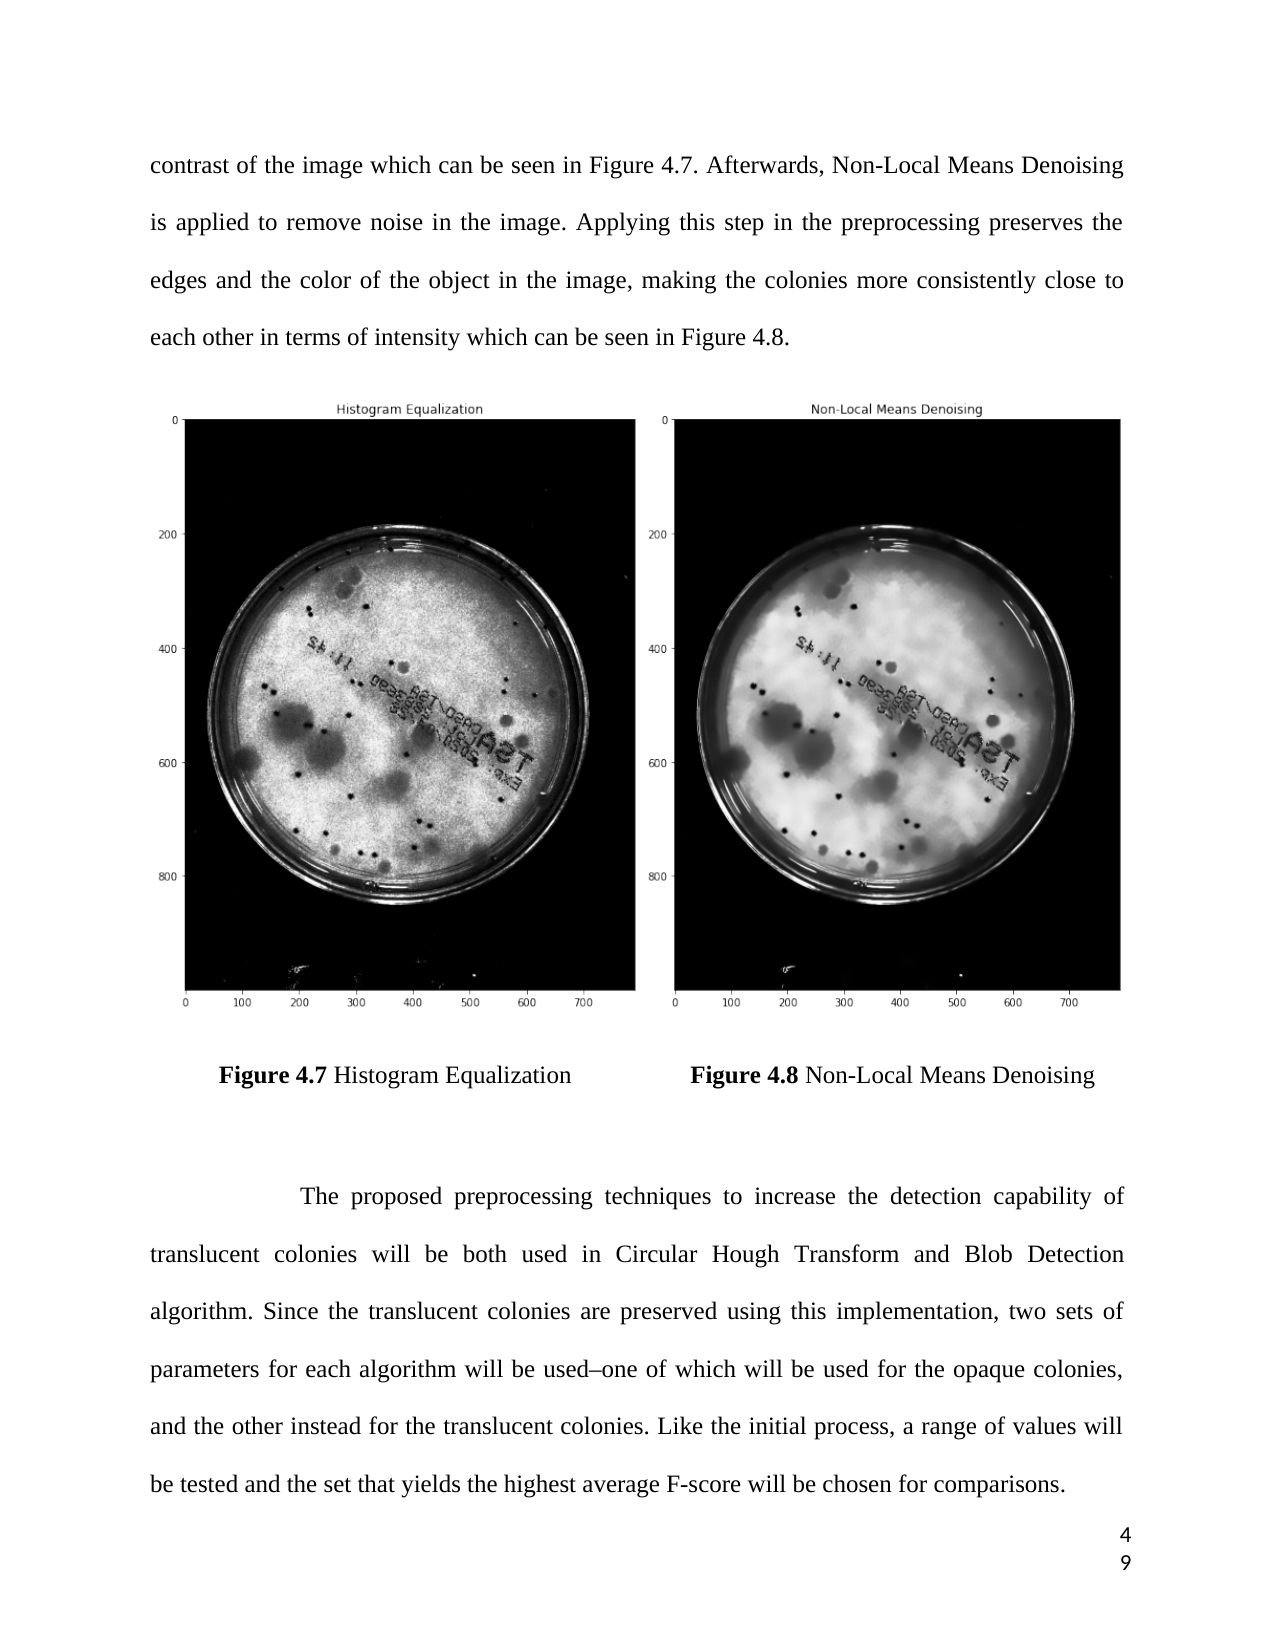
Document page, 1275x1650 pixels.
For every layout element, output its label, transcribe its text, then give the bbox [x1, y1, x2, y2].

picture [150, 396, 1126, 1015]
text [150, 150, 1125, 351]
text The proposed preprocessing techniques to increase the detection capability of translucent colonies will be both used in Circular Hough Transform and Blob Detection algorithm. Since the translucent colonies are preserved using this implementation, two sets of parameters for each algorithm will be used–one of which will be used for the opaque colonies, and the other instead for the translucent colonies. Like the initial process, a range of values will be tested and the set that yields the highest average F-score will be chosen for comparisons. [150, 1181, 1125, 1498]
text Figure 4.7 Histogram Equalization Figure 4.8 Non-Local Means Denoising [150, 1060, 1125, 1089]
